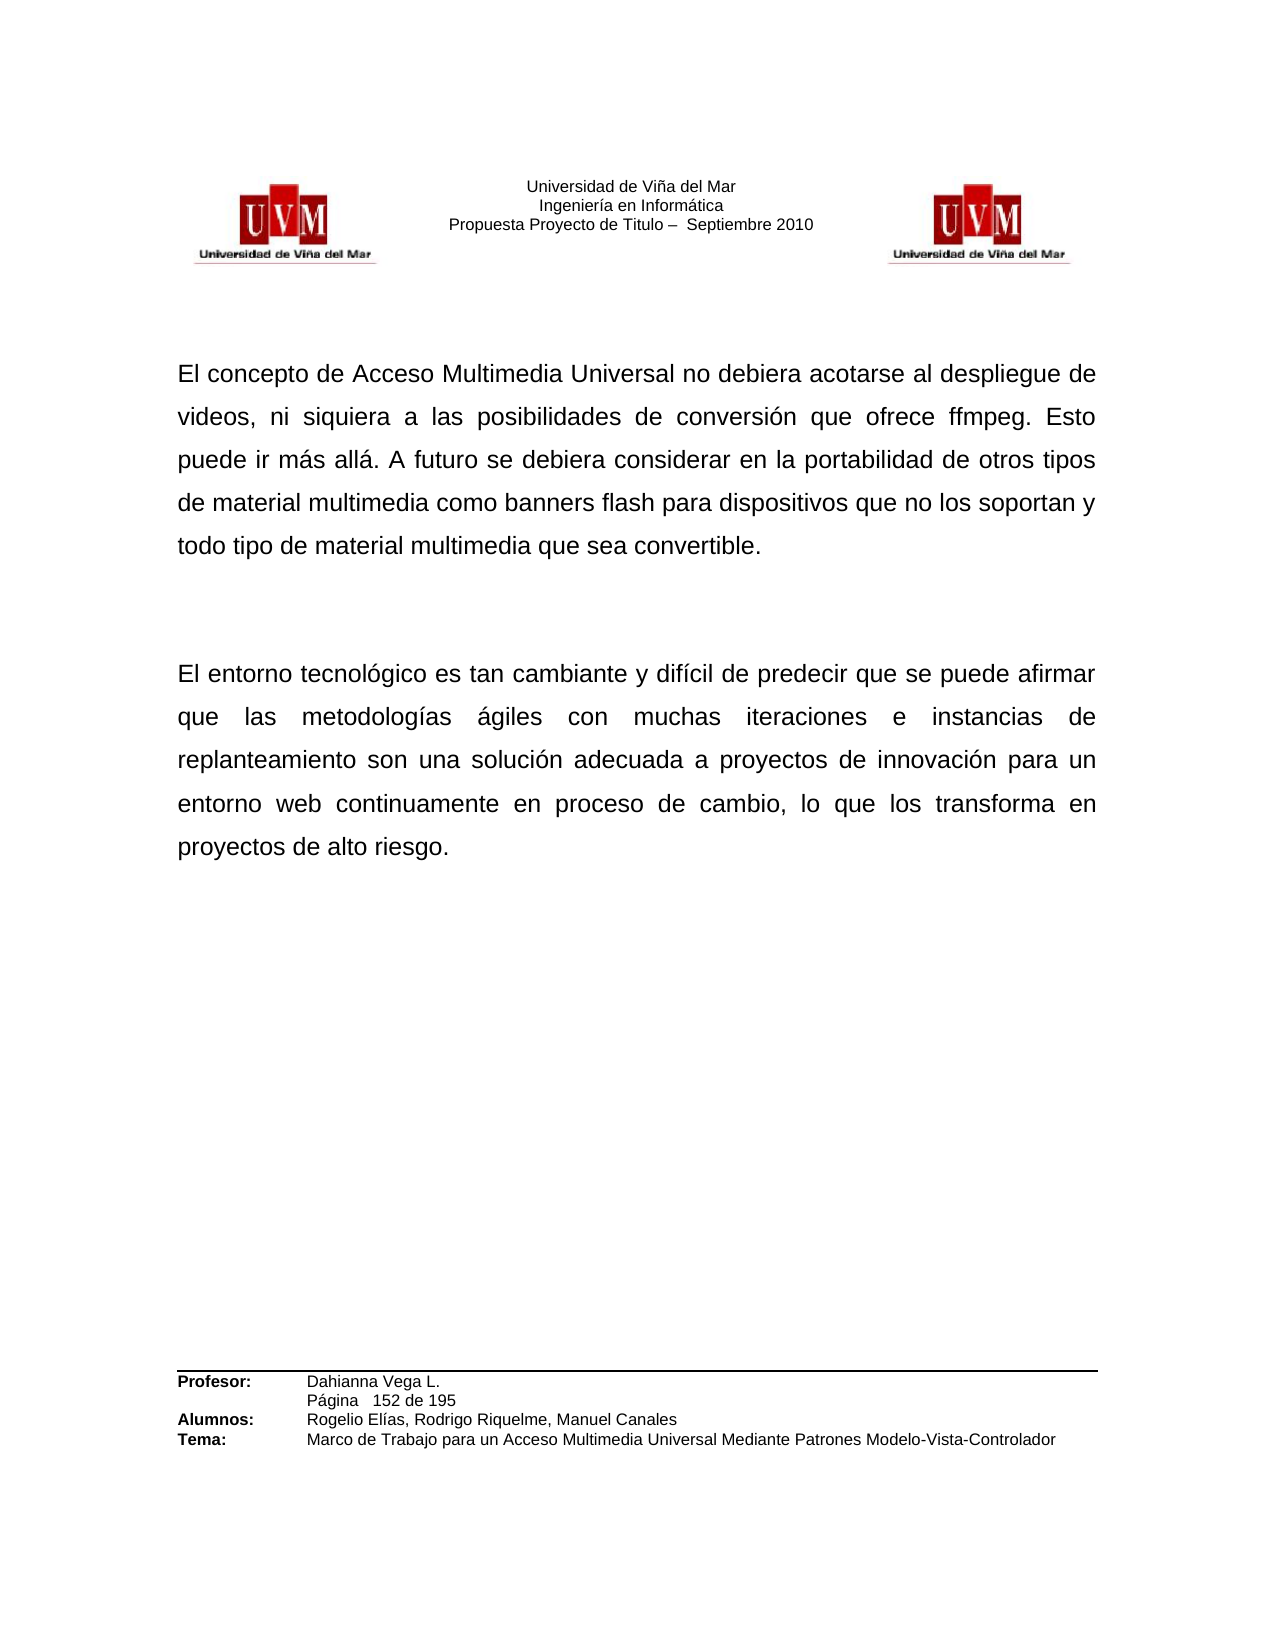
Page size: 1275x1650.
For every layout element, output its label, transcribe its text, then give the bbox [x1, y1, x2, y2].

text El entorno tecnológico es tan cambiante y difícil de predecir que se puede afirmar que las metodologías ágiles con muchas iteraciones e instancias de replanteamiento son una solución adecuada a proyectos de innovación para un entorno web continuamente en proceso de cambio, lo que los transforma en proyectos de alto riesgo. [177, 659, 1098, 861]
picture [871, 176, 1084, 267]
text El concepto de Acceso Multimedia Universal no debiera acotarse al despliegue de videos, ni siquiera a las posibilidades de conversión que ofrece ffmpeg. Esto puede ir más allá. A futuro se debiera considerar en la portabilidad de otros tipos de material multimedia como banners flash para dispositivos que no los soportan y todo tipo de material multimedia que sea convertible. [177, 359, 1098, 560]
picture [177, 176, 390, 267]
